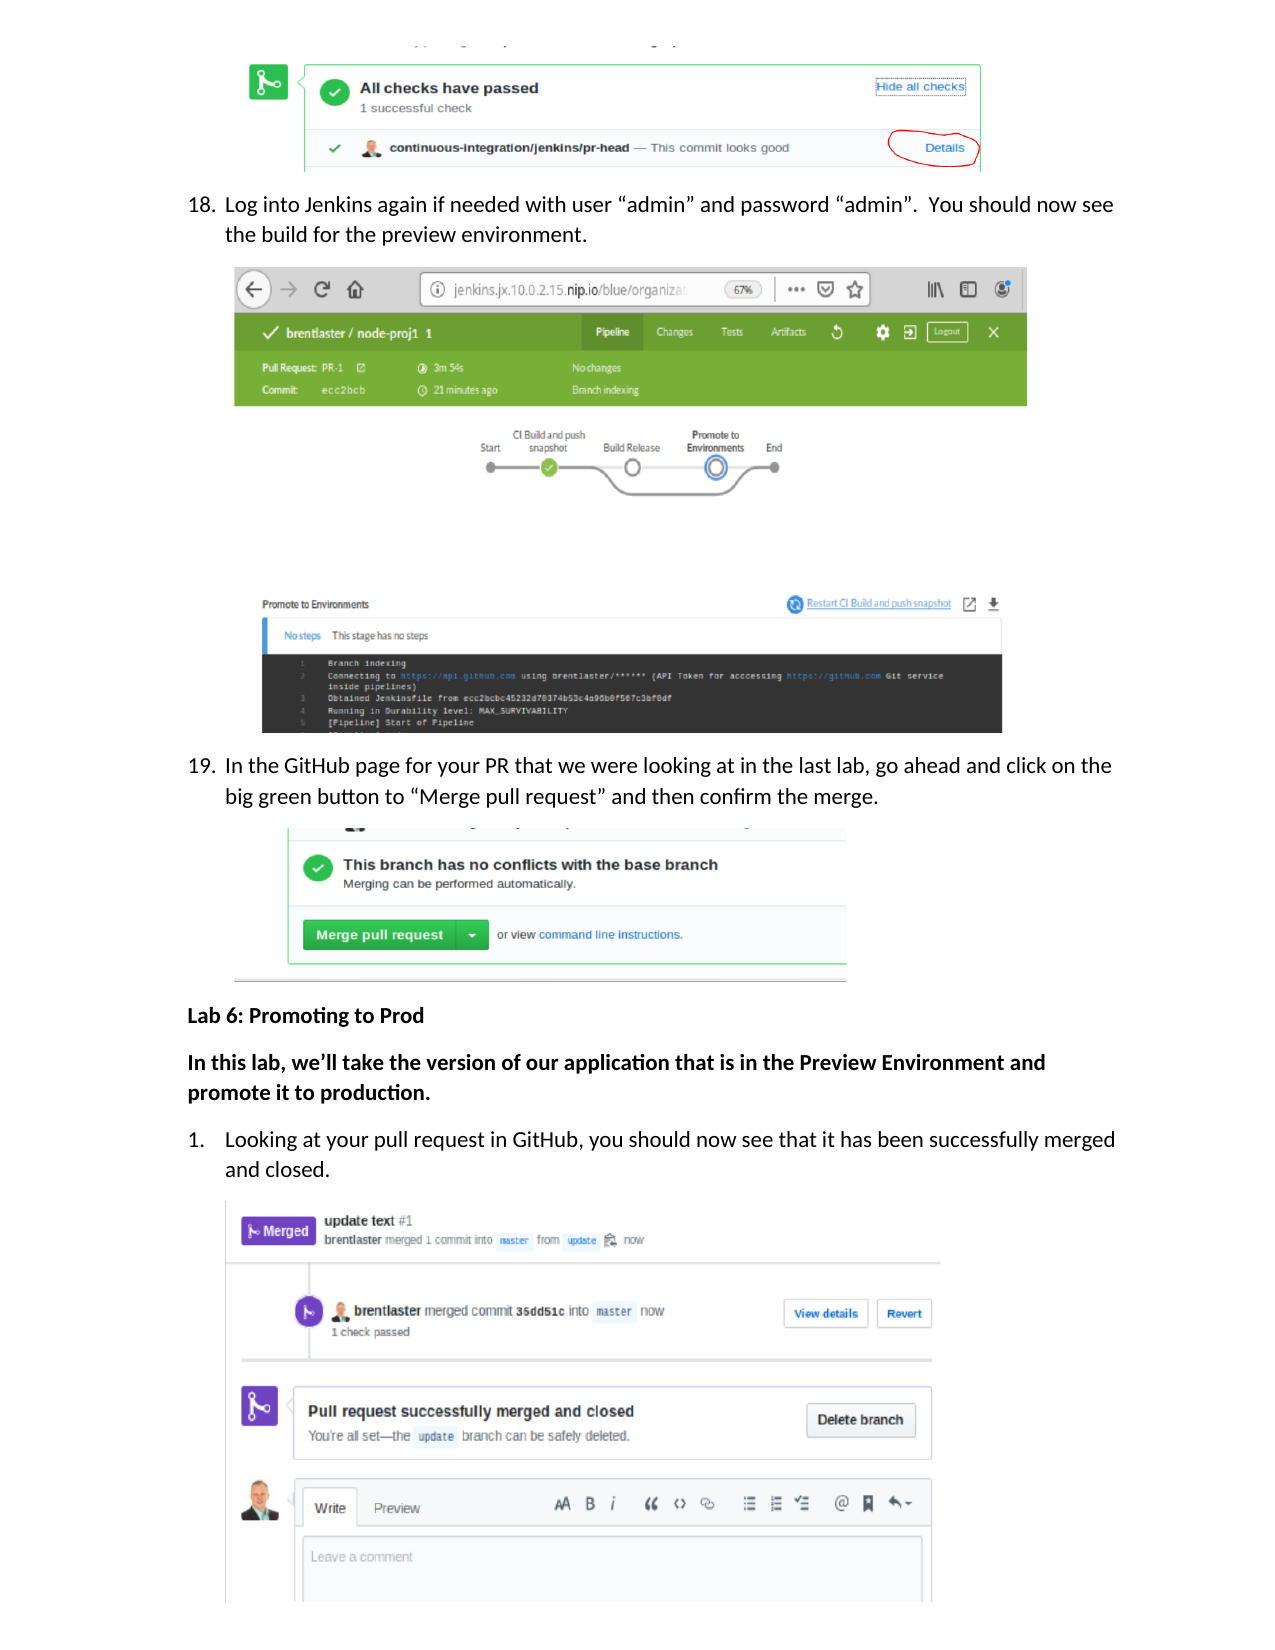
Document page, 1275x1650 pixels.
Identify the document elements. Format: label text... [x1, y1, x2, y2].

picture [234, 828, 847, 982]
list In the GitHub page for your PR that we were looking at in the last lab, go ahead and click on the big green button to “Merge pull request” and then confirm the merge. [187, 752, 1125, 810]
list Log into Jenkins again if needed with user “admin” and password “admin”. You should now see the build for the preview environment. [187, 190, 1125, 248]
text Lab 6: Promoting to Prod [187, 1001, 1125, 1029]
text In this lab, we’ll take the version of our application that is in the Preview Environment and promote it to production. [187, 1048, 1125, 1106]
list Looking at your pull request in GitHub, you should now see that it has been successfully merged and closed. [187, 1125, 1125, 1183]
picture [225, 1201, 941, 1602]
picture [234, 46, 992, 172]
picture [234, 267, 1027, 733]
